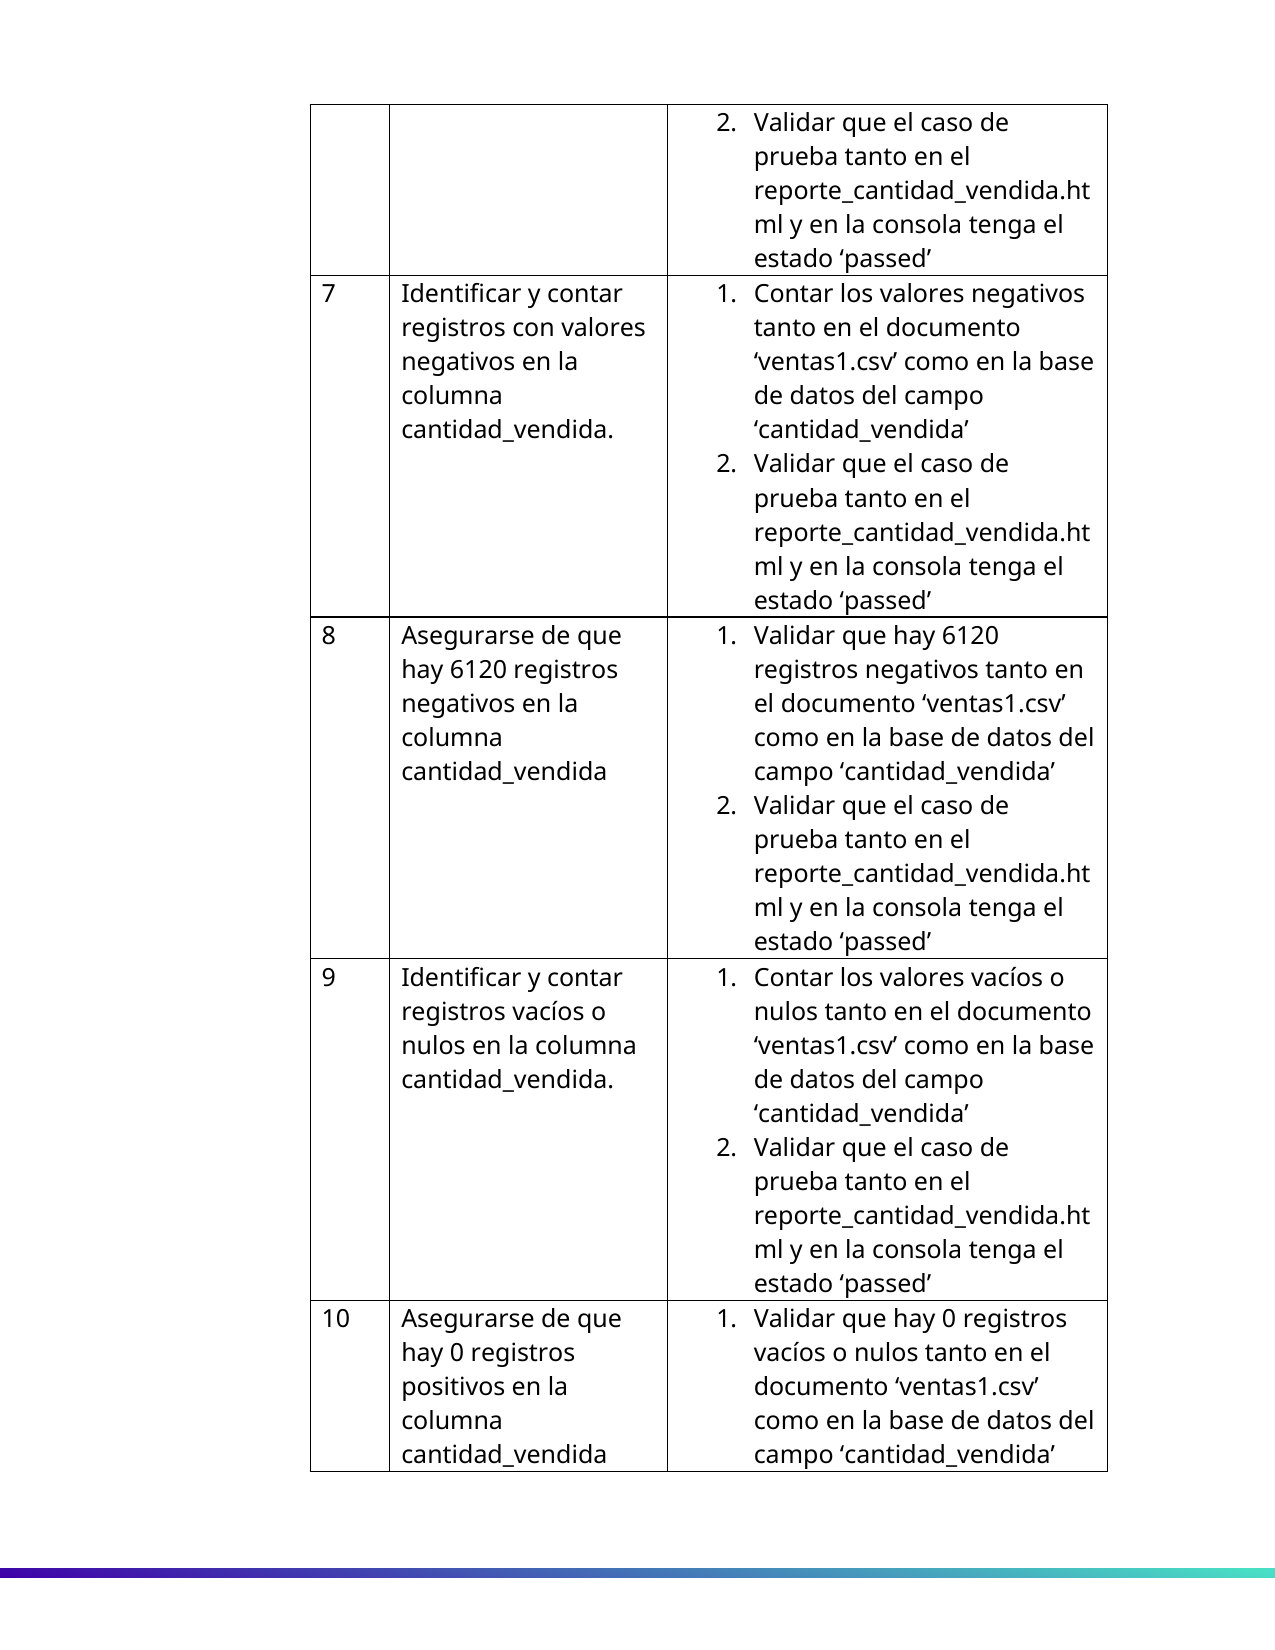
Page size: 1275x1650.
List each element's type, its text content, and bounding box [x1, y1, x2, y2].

table_cell Identificar y contar registros vacíos o nulos en la columna cantidad_vendida. [390, 959, 667, 1300]
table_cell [390, 105, 667, 275]
table_cell 10 [311, 1301, 389, 1471]
table_cell 9 [311, 959, 389, 1300]
table_cell 8 [311, 618, 389, 958]
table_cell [668, 105, 1107, 275]
table_cell 7 [311, 276, 389, 616]
table_cell Validar que hay 6120 registros negativos tanto en el documento ‘ventas1.csv’ como en la base de datos del campo ‘cantidad_vendida’ Validar que el caso de prueba tanto en el reporte_cantidad_vendida.html y en la consola tenga el estado ‘passed’ [668, 618, 1107, 958]
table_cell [668, 1301, 1107, 1471]
table_cell Asegurarse de que hay 6120 registros negativos en la columna cantidad_vendida [390, 618, 667, 958]
table_cell 6 [311, 105, 389, 275]
table_cell Contar los valores vacíos o nulos tanto en el documento ‘ventas1.csv’ como en la base de datos del campo ‘cantidad_vendida’ Validar que el caso de prueba tanto en el reporte_cantidad_vendida.html y en la consola tenga el estado ‘passed’ [668, 959, 1107, 1300]
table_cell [390, 1301, 667, 1471]
table_cell Contar los valores negativos tanto en el documento ‘ventas1.csv’ como en la base de datos del campo ‘cantidad_vendida’ Validar que el caso de prueba tanto en el reporte_cantidad_vendida.html y en la consola tenga el estado ‘passed’ [668, 276, 1107, 616]
table_cell Identificar y contar registros con valores negativos en la columna cantidad_vendida. [390, 276, 667, 616]
